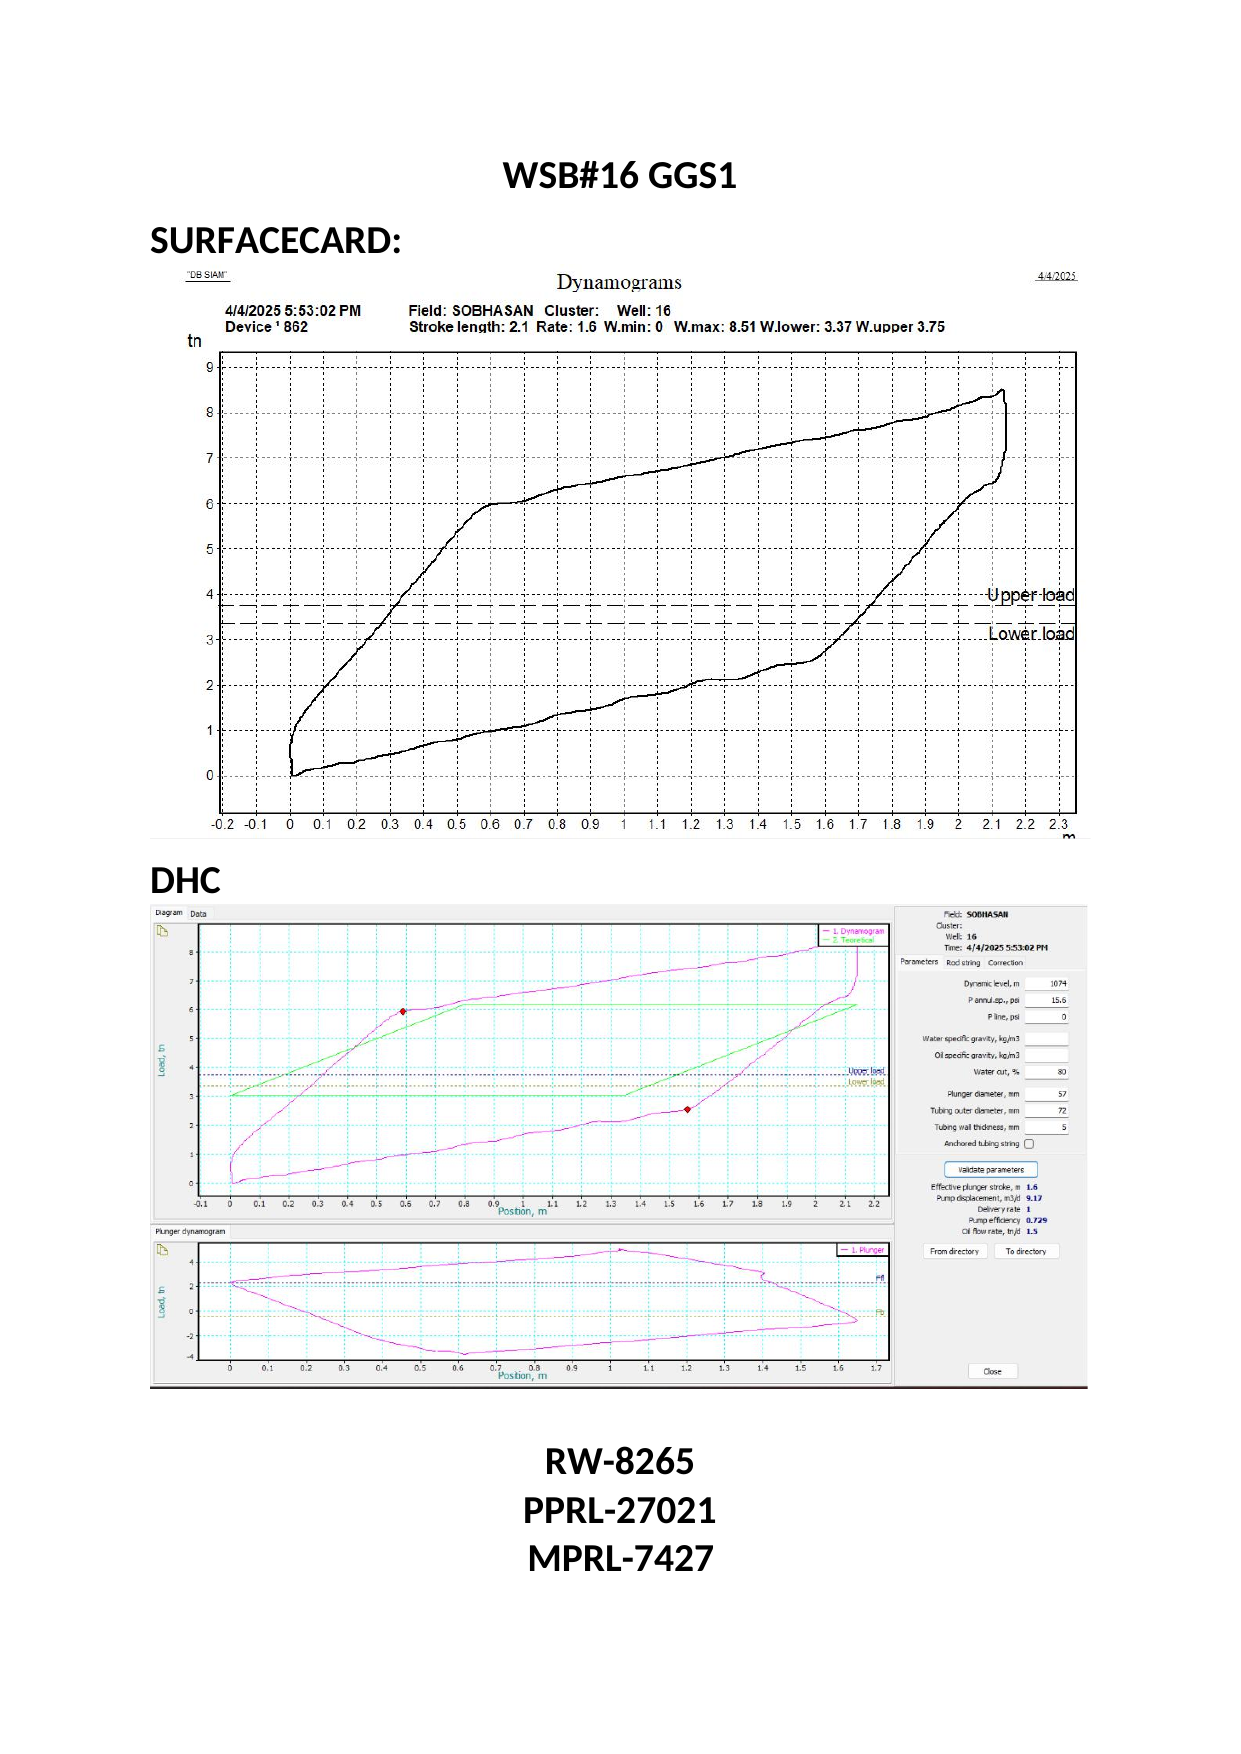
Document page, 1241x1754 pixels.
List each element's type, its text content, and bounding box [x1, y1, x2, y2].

text MPRL-7427 [527, 1533, 1090, 1581]
text DHC [150, 855, 1090, 903]
text WSB#16 GGS1 [150, 150, 1089, 198]
text PPRL-27021 [523, 1484, 1090, 1533]
text RW-8265 [150, 1436, 1089, 1484]
picture [150, 264, 1091, 839]
text SURFACECARD: [150, 215, 1090, 263]
picture [150, 904, 1088, 1389]
